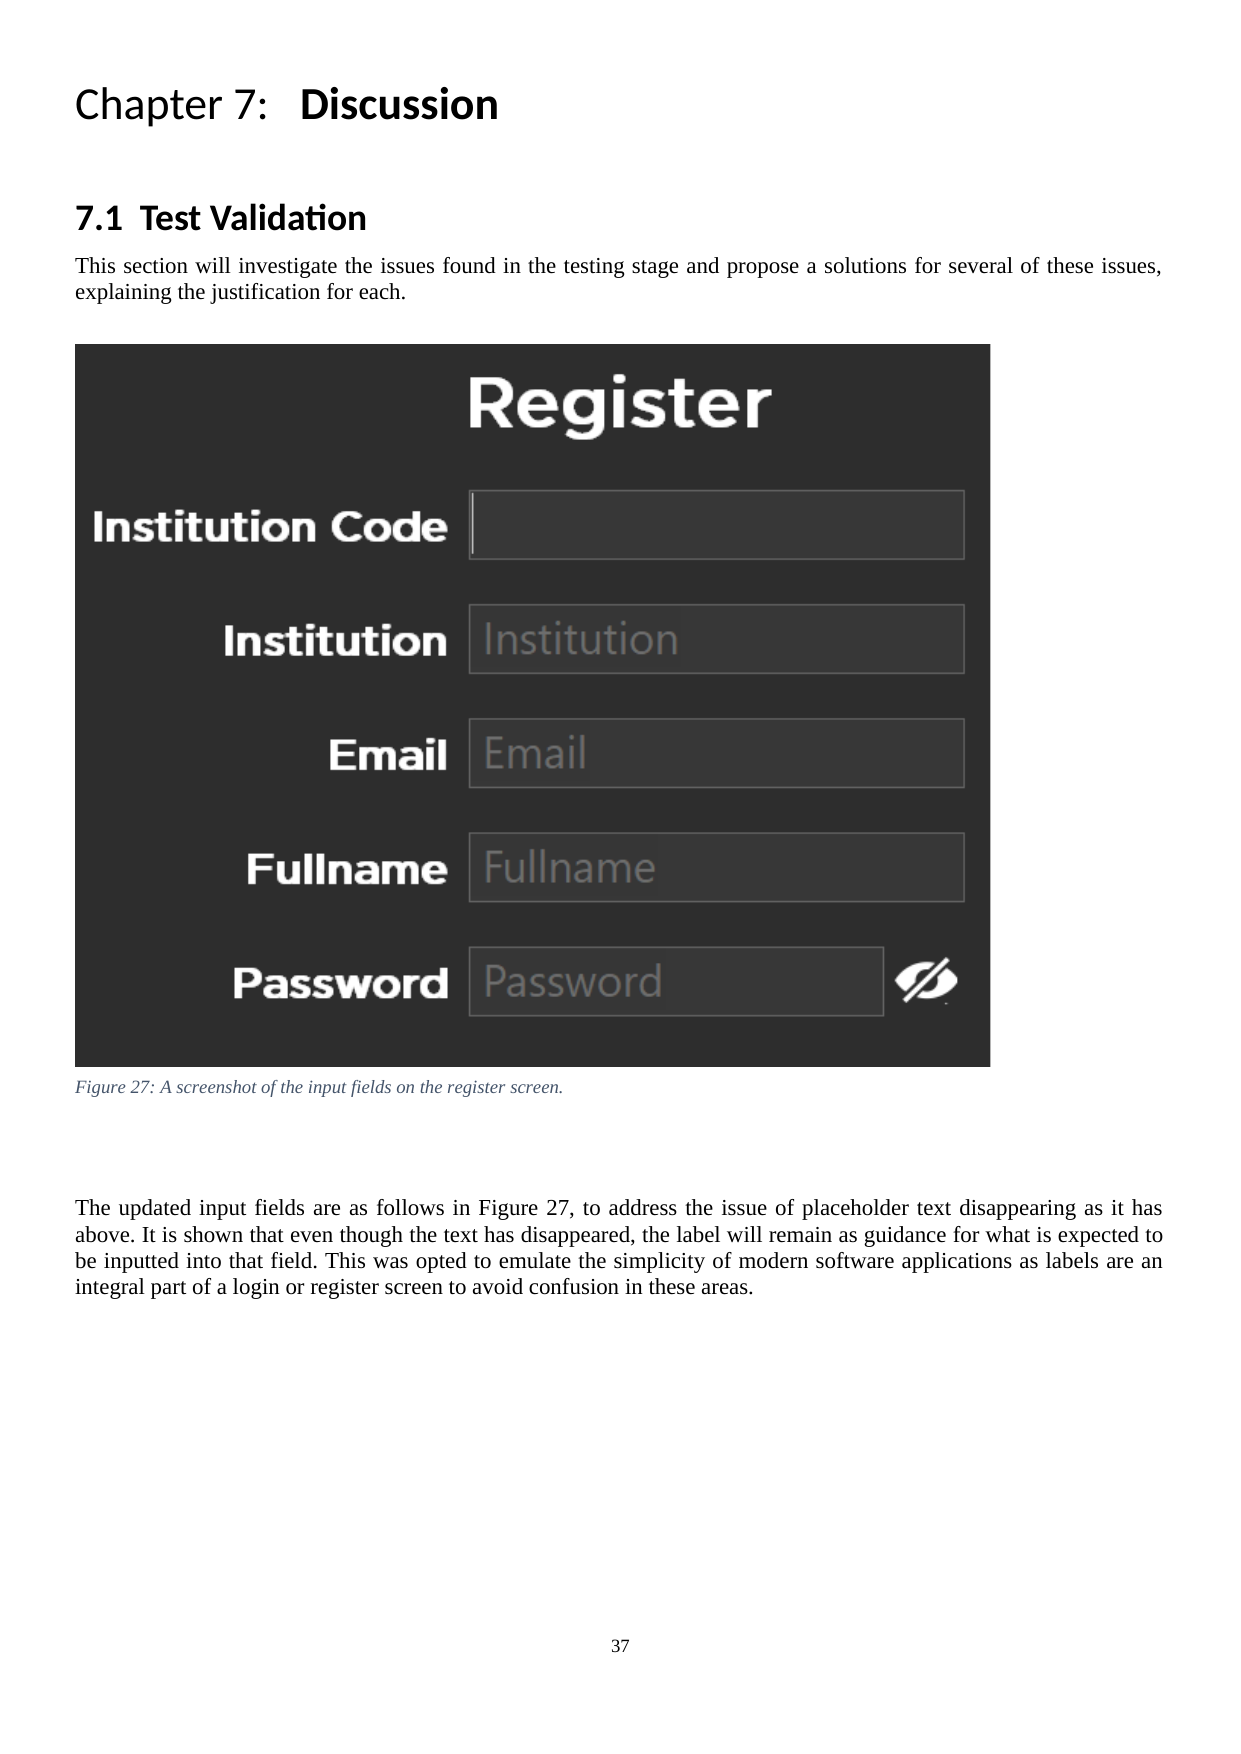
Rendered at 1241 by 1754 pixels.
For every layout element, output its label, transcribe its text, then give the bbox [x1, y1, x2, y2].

subtitle Discussion [75, 75, 1165, 131]
picture [75, 344, 991, 1067]
text The updated input fields are as follows in Figure 27, to address the issue of placeholder text disappearing as it has above. It is shown that even though the text has disappeared, the label will remain as guidance for what is expected to be inputted into that field. This was opted to emulate the simplicity of modern software applications as labels are an integral part of a login or register screen to avoid confusion in these areas. [75, 1194, 1165, 1300]
text This section will investigate the issues found in the testing stage and propose a solutions for several of these issues, explaining the justification for each. [75, 252, 1165, 304]
subtitle Test Validation [75, 193, 1165, 239]
